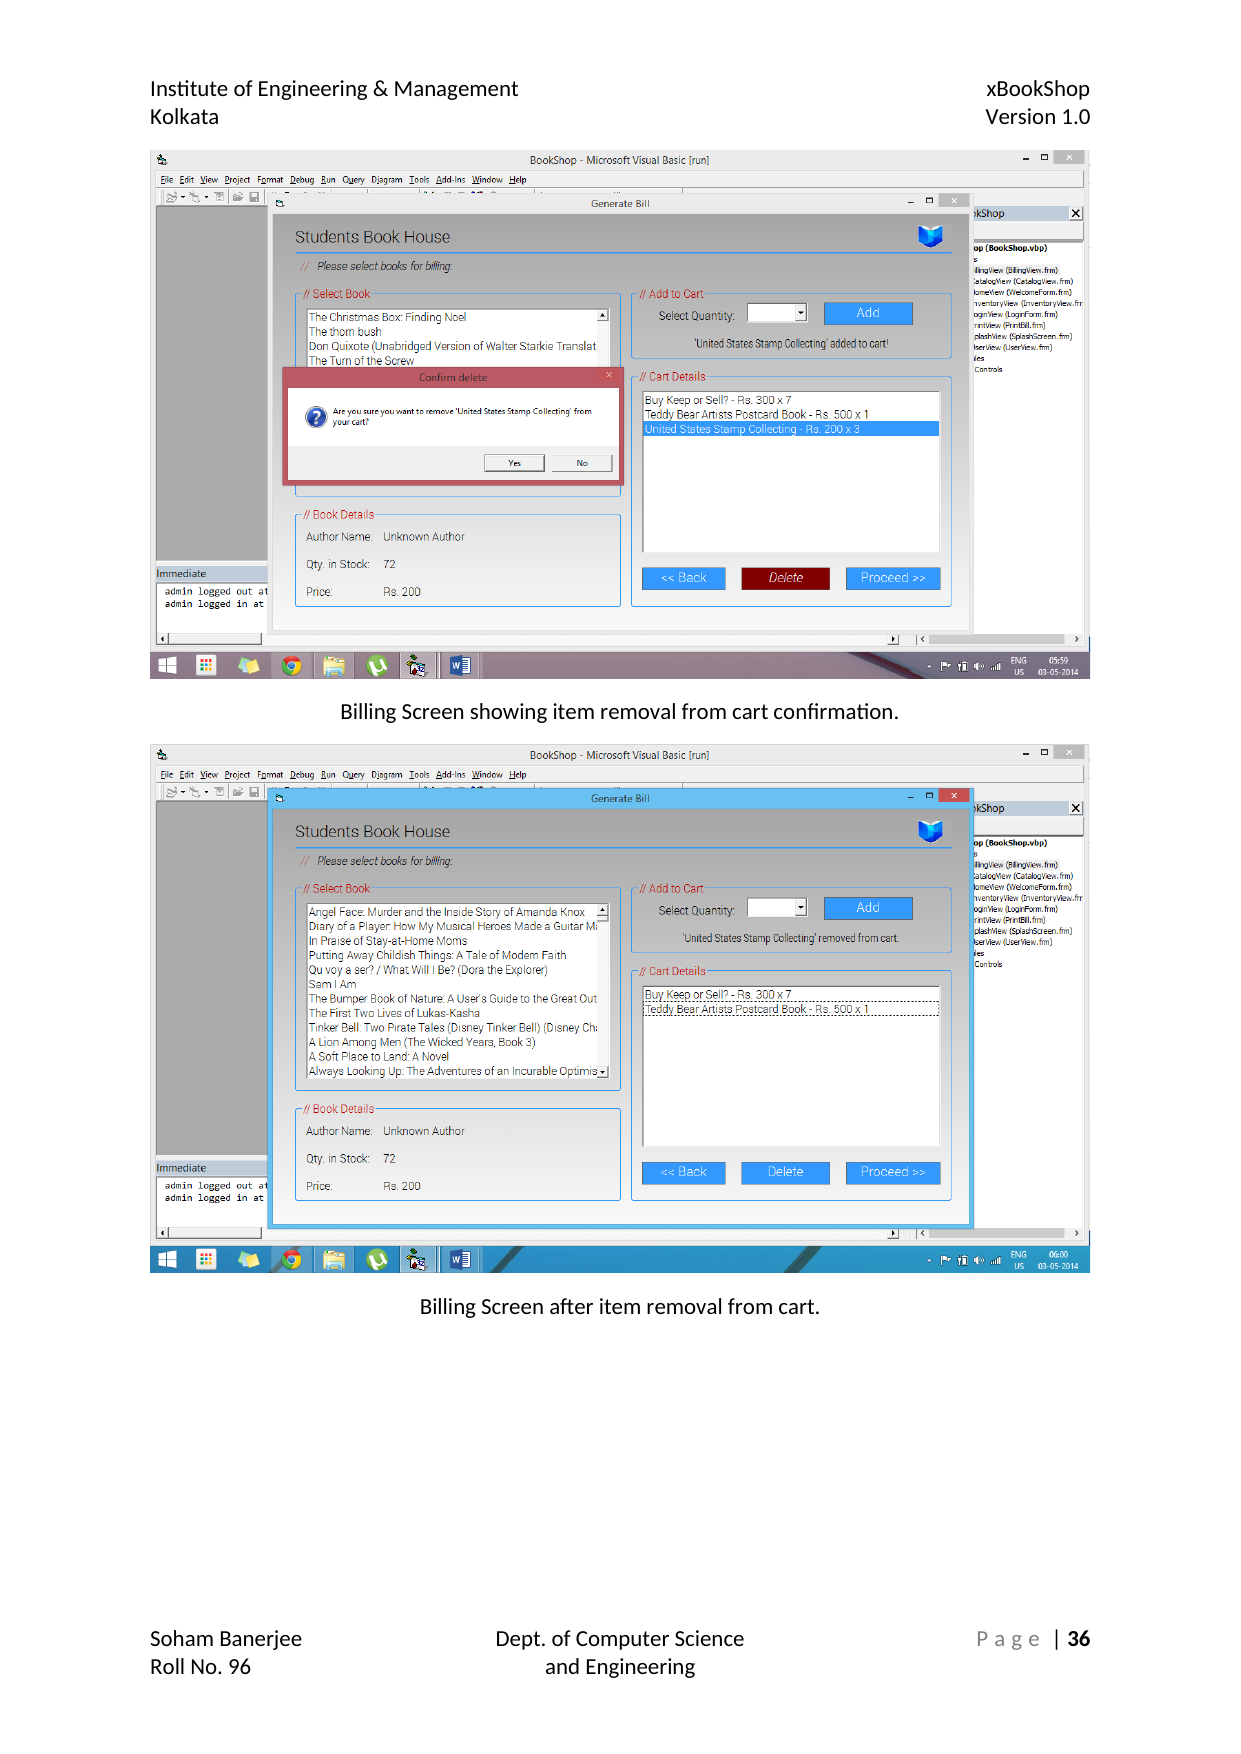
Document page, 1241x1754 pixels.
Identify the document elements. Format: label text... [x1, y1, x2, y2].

text Billing Screen showing item removal from cart confirmation. [150, 697, 1090, 726]
picture [150, 150, 1091, 679]
text Billing Screen after item removal from cart. [150, 1292, 1090, 1320]
picture [150, 744, 1091, 1273]
